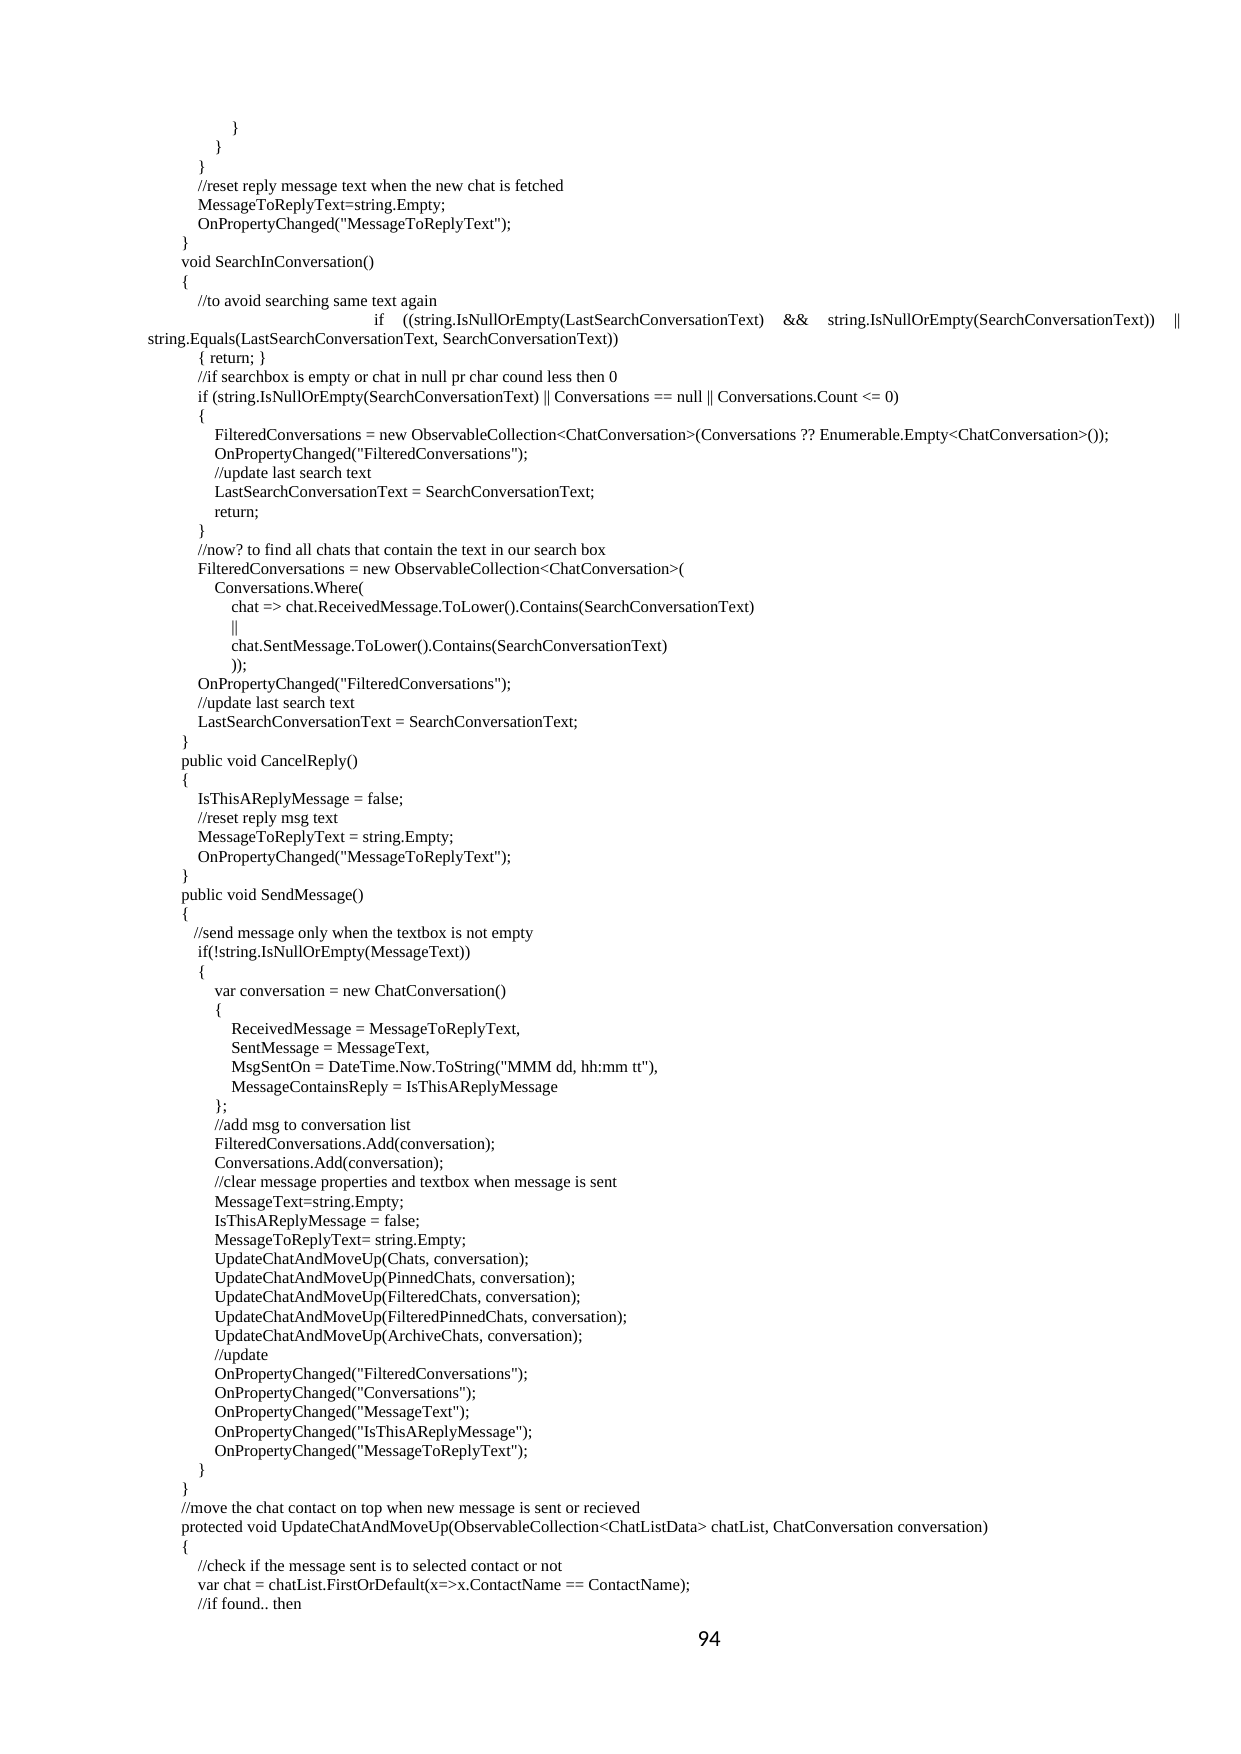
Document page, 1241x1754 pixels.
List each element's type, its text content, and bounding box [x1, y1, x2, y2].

text { return; } [148, 348, 1181, 367]
text MessageText=string.Empty; [148, 1191, 1181, 1211]
text //add msg to conversation list [148, 1115, 1181, 1134]
text IsThisAReplyMessage = false; [148, 789, 1181, 808]
text //check if the message sent is to selected contact or not [148, 1556, 1181, 1575]
text ReceivedMessage = MessageToReplyText, [148, 1019, 1181, 1038]
text FilteredConversations.Add(conversation); [148, 1134, 1181, 1153]
text LastSearchConversationText = SearchConversationText; [148, 712, 1181, 731]
text SentMessage = MessageText, [148, 1038, 1181, 1057]
text chat => chat.ReceivedMessage.ToLower().Contains(SearchConversationText) [148, 597, 1181, 616]
text }; [148, 1096, 1181, 1115]
text //if searchbox is empty or chat in null pr char cound less then 0 [148, 367, 1181, 386]
text if(!string.IsNullOrEmpty(MessageText)) [148, 942, 1181, 961]
text MsgSentOn = DateTime.Now.ToString("MMM dd, hh:mm tt"), [148, 1057, 1181, 1076]
text //to avoid searching same text again [148, 291, 1181, 310]
text } [148, 118, 1181, 137]
text public void CancelReply() [148, 751, 1181, 770]
text OnPropertyChanged("FilteredConversations"); [148, 674, 1181, 693]
text IsThisAReplyMessage = false; [148, 1211, 1181, 1230]
text OnPropertyChanged("FilteredConversations"); [148, 444, 1181, 463]
text { [148, 406, 1181, 425]
text OnPropertyChanged("IsThisAReplyMessage"); [148, 1421, 1181, 1441]
text UpdateChatAndMoveUp(Chats, conversation); [148, 1249, 1181, 1268]
text MessageToReplyText=string.Empty; [148, 195, 1181, 214]
text //update [148, 1345, 1181, 1364]
text { [148, 271, 1181, 291]
text //clear message properties and textbox when message is sent [148, 1172, 1181, 1191]
text } [148, 1460, 1181, 1479]
text OnPropertyChanged("Conversations"); [148, 1383, 1181, 1402]
text { [148, 770, 1181, 789]
text MessageToReplyText= string.Empty; [148, 1230, 1181, 1249]
text } [148, 233, 1181, 252]
text Conversations.Where( [148, 578, 1181, 597]
text FilteredConversations = new ObservableCollection<ChatConversation>( [148, 559, 1181, 578]
text //send message only when the textbox is not empty [148, 923, 1181, 942]
text OnPropertyChanged("MessageToReplyText"); [148, 214, 1181, 233]
text UpdateChatAndMoveUp(ArchiveChats, conversation); [148, 1326, 1181, 1345]
text return; [148, 501, 1181, 521]
text } [148, 521, 1181, 540]
text //update last search text [148, 463, 1181, 482]
text } [148, 137, 1181, 156]
text //reset reply msg text [148, 808, 1181, 827]
text { [148, 1000, 1181, 1019]
text FilteredConversations = new ObservableCollection<ChatConversation>(Conversations ?? Enumerable.Empty<ChatConversation>()); [148, 425, 1181, 444]
text UpdateChatAndMoveUp(FilteredPinnedChats, conversation); [148, 1306, 1181, 1326]
text //if found.. then [148, 1594, 1181, 1613]
text protected void UpdateChatAndMoveUp(ObservableCollection<ChatListData> chatList, ChatConversation conversation) [148, 1517, 1181, 1536]
text //move the chat contact on top when new message is sent or recieved [148, 1498, 1181, 1517]
text if (string.IsNullOrEmpty(SearchConversationText) || Conversations == null || Conversations.Count <= 0) [148, 386, 1181, 406]
text { [148, 1536, 1181, 1556]
text OnPropertyChanged("MessageToReplyText"); [148, 846, 1181, 866]
text OnPropertyChanged("MessageToReplyText"); [148, 1441, 1181, 1460]
text )); [148, 655, 1181, 674]
text MessageContainsReply = IsThisAReplyMessage [148, 1076, 1181, 1096]
text || [148, 616, 1181, 636]
text OnPropertyChanged("MessageText"); [148, 1402, 1181, 1421]
text OnPropertyChanged("FilteredConversations"); [148, 1364, 1181, 1383]
text { [148, 961, 1181, 981]
text UpdateChatAndMoveUp(PinnedChats, conversation); [148, 1268, 1181, 1287]
text } [148, 156, 1181, 176]
text LastSearchConversationText = SearchConversationText; [148, 482, 1181, 501]
text //now? to find all chats that contain the text in our search box [148, 540, 1181, 559]
text public void SendMessage() [148, 885, 1181, 904]
text if ((string.IsNullOrEmpty(LastSearchConversationText) && string.IsNullOrEmpty(SearchConversationText)) || string.Equals(LastSearchConversationText, SearchConversationText)) [148, 310, 1181, 348]
text chat.SentMessage.ToLower().Contains(SearchConversationText) [148, 636, 1181, 655]
text } [148, 731, 1181, 751]
text } [148, 1479, 1181, 1498]
text UpdateChatAndMoveUp(FilteredChats, conversation); [148, 1287, 1181, 1306]
text MessageToReplyText = string.Empty; [148, 827, 1181, 846]
text void SearchInConversation() [148, 252, 1181, 271]
text //reset reply message text when the new chat is fetched [148, 176, 1181, 195]
text { [148, 904, 1181, 923]
text var conversation = new ChatConversation() [148, 981, 1181, 1000]
text var chat = chatList.FirstOrDefault(x=>x.ContactName == ContactName); [148, 1575, 1181, 1594]
text } [148, 866, 1181, 885]
text Conversations.Add(conversation); [148, 1153, 1181, 1172]
text //update last search text [148, 693, 1181, 712]
